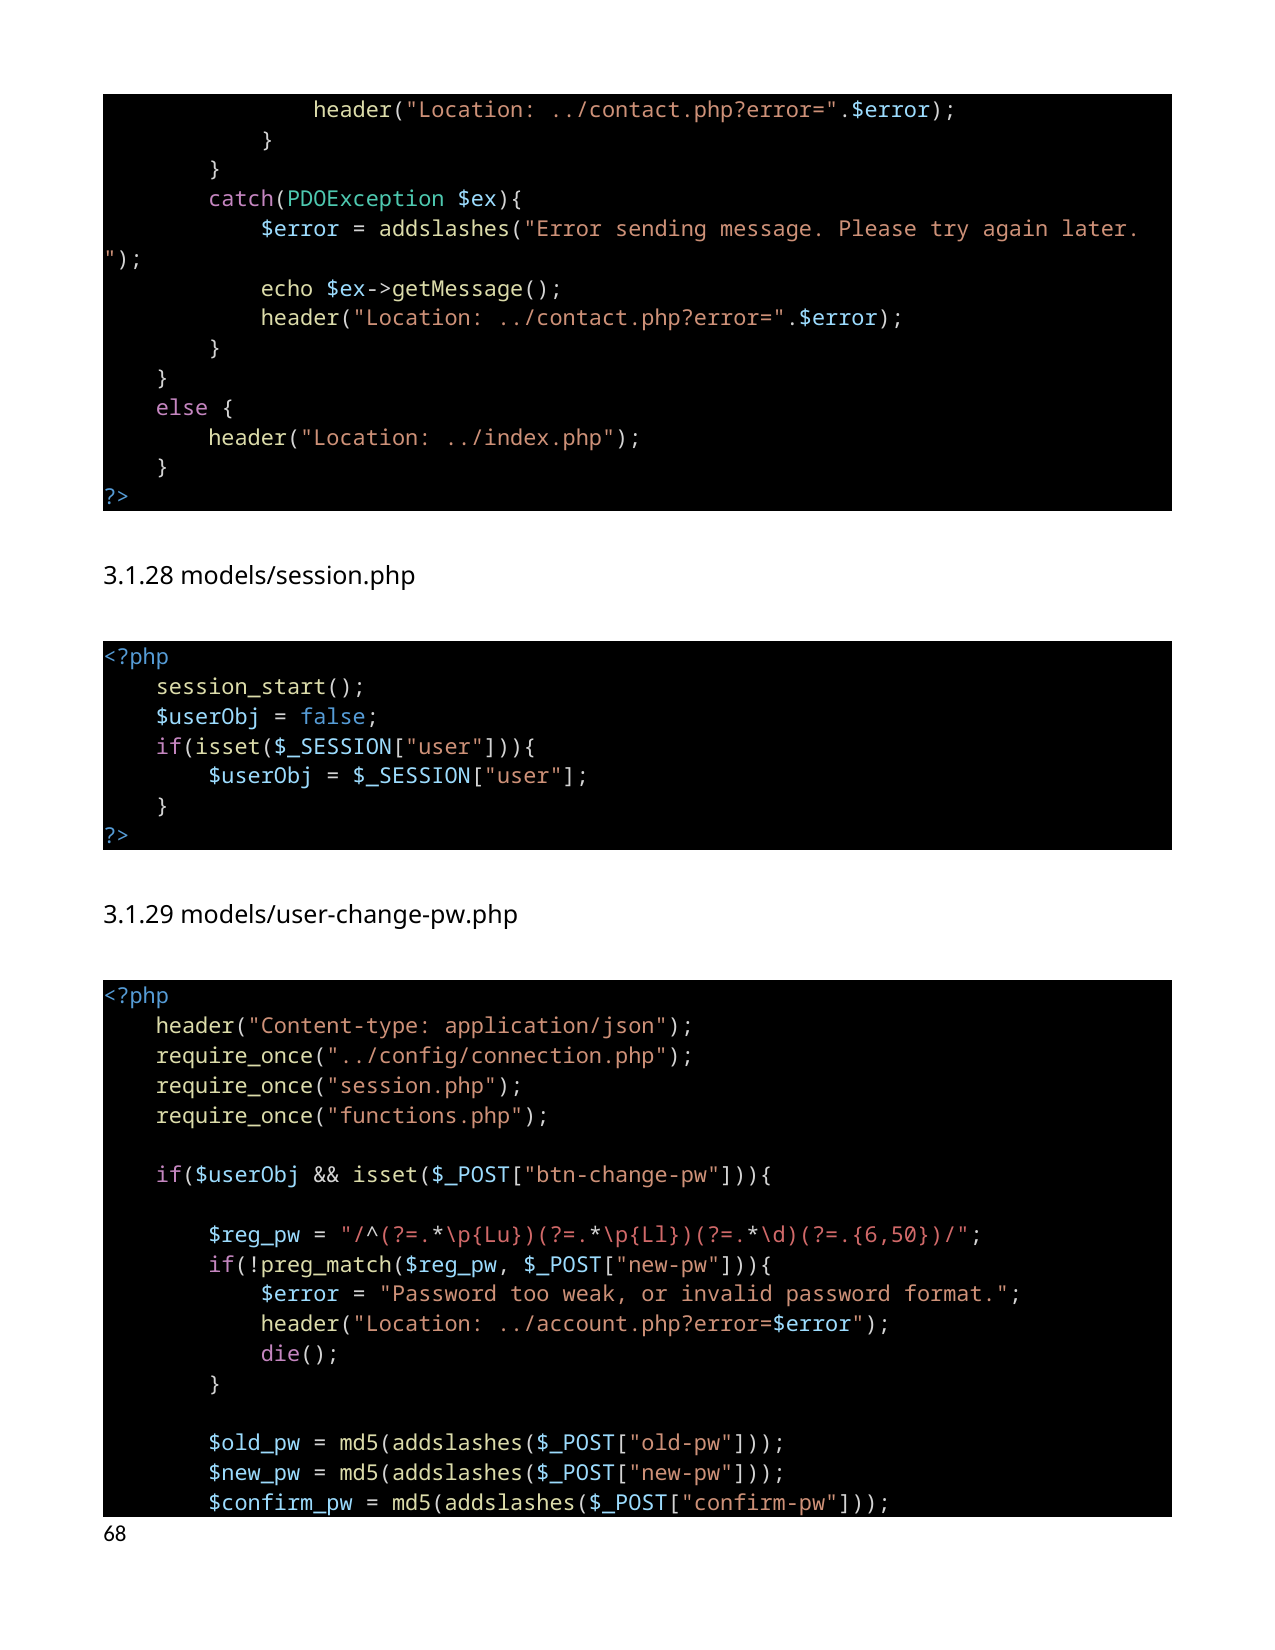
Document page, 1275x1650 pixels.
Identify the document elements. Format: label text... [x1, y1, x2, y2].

subtitle 3.1.29 models/user-change-pw.php [103, 897, 1172, 931]
text } [103, 332, 1172, 362]
text if(isset($_SESSION["user"])){ [103, 731, 1172, 761]
subtitle 3.1.28 models/session.php [103, 558, 1172, 592]
text } [103, 153, 1172, 183]
text require_once("../config/connection.php"); [103, 1040, 1172, 1070]
text header("Location: ../index.php"); [103, 421, 1172, 451]
text header("Location: ../contact.php?error=".$error); [103, 94, 1172, 123]
text $confirm_pw = md5(addslashes($_POST["confirm-pw"])); [103, 1487, 1172, 1517]
text $error = "Password too weak, or invalid password format."; [103, 1278, 1172, 1308]
text } [103, 790, 1172, 820]
text } [103, 362, 1172, 392]
text } [103, 1368, 1172, 1397]
text if(!preg_match($reg_pw, $_POST["new-pw"])){ [103, 1248, 1172, 1278]
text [103, 213, 1172, 272]
text } [103, 451, 1172, 481]
text $new_pw = md5(addslashes($_POST["new-pw"])); [103, 1457, 1172, 1487]
text require_once("functions.php"); [103, 1099, 1172, 1129]
text header("Location: ../contact.php?error=".$error); [103, 302, 1172, 332]
text <?php [103, 641, 1172, 671]
text else { [103, 392, 1172, 421]
text } [103, 123, 1172, 153]
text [103, 1308, 1172, 1338]
text ?> [103, 820, 1172, 850]
text $userObj = false; [103, 701, 1172, 731]
text <?php [103, 980, 1172, 1010]
text die(); [103, 1338, 1172, 1368]
text if($userObj && isset($_POST["btn-change-pw"])){ [103, 1159, 1172, 1189]
text $old_pw = md5(addslashes($_POST["old-pw"])); [103, 1427, 1172, 1457]
text echo $ex->getMessage(); [103, 272, 1172, 302]
text require_once("session.php"); [103, 1070, 1172, 1099]
text session_start(); [103, 671, 1172, 701]
text $reg_pw = "/^(?=.*\p{Lu})(?=.*\p{Ll})(?=.*\d)(?=.{6,50})/"; [103, 1219, 1172, 1248]
text header("Content-type: application/json"); [103, 1010, 1172, 1040]
text catch(PDOException $ex){ [103, 183, 1172, 213]
text $userObj = $_SESSION["user"]; [103, 761, 1172, 790]
text ?> [103, 481, 1172, 511]
